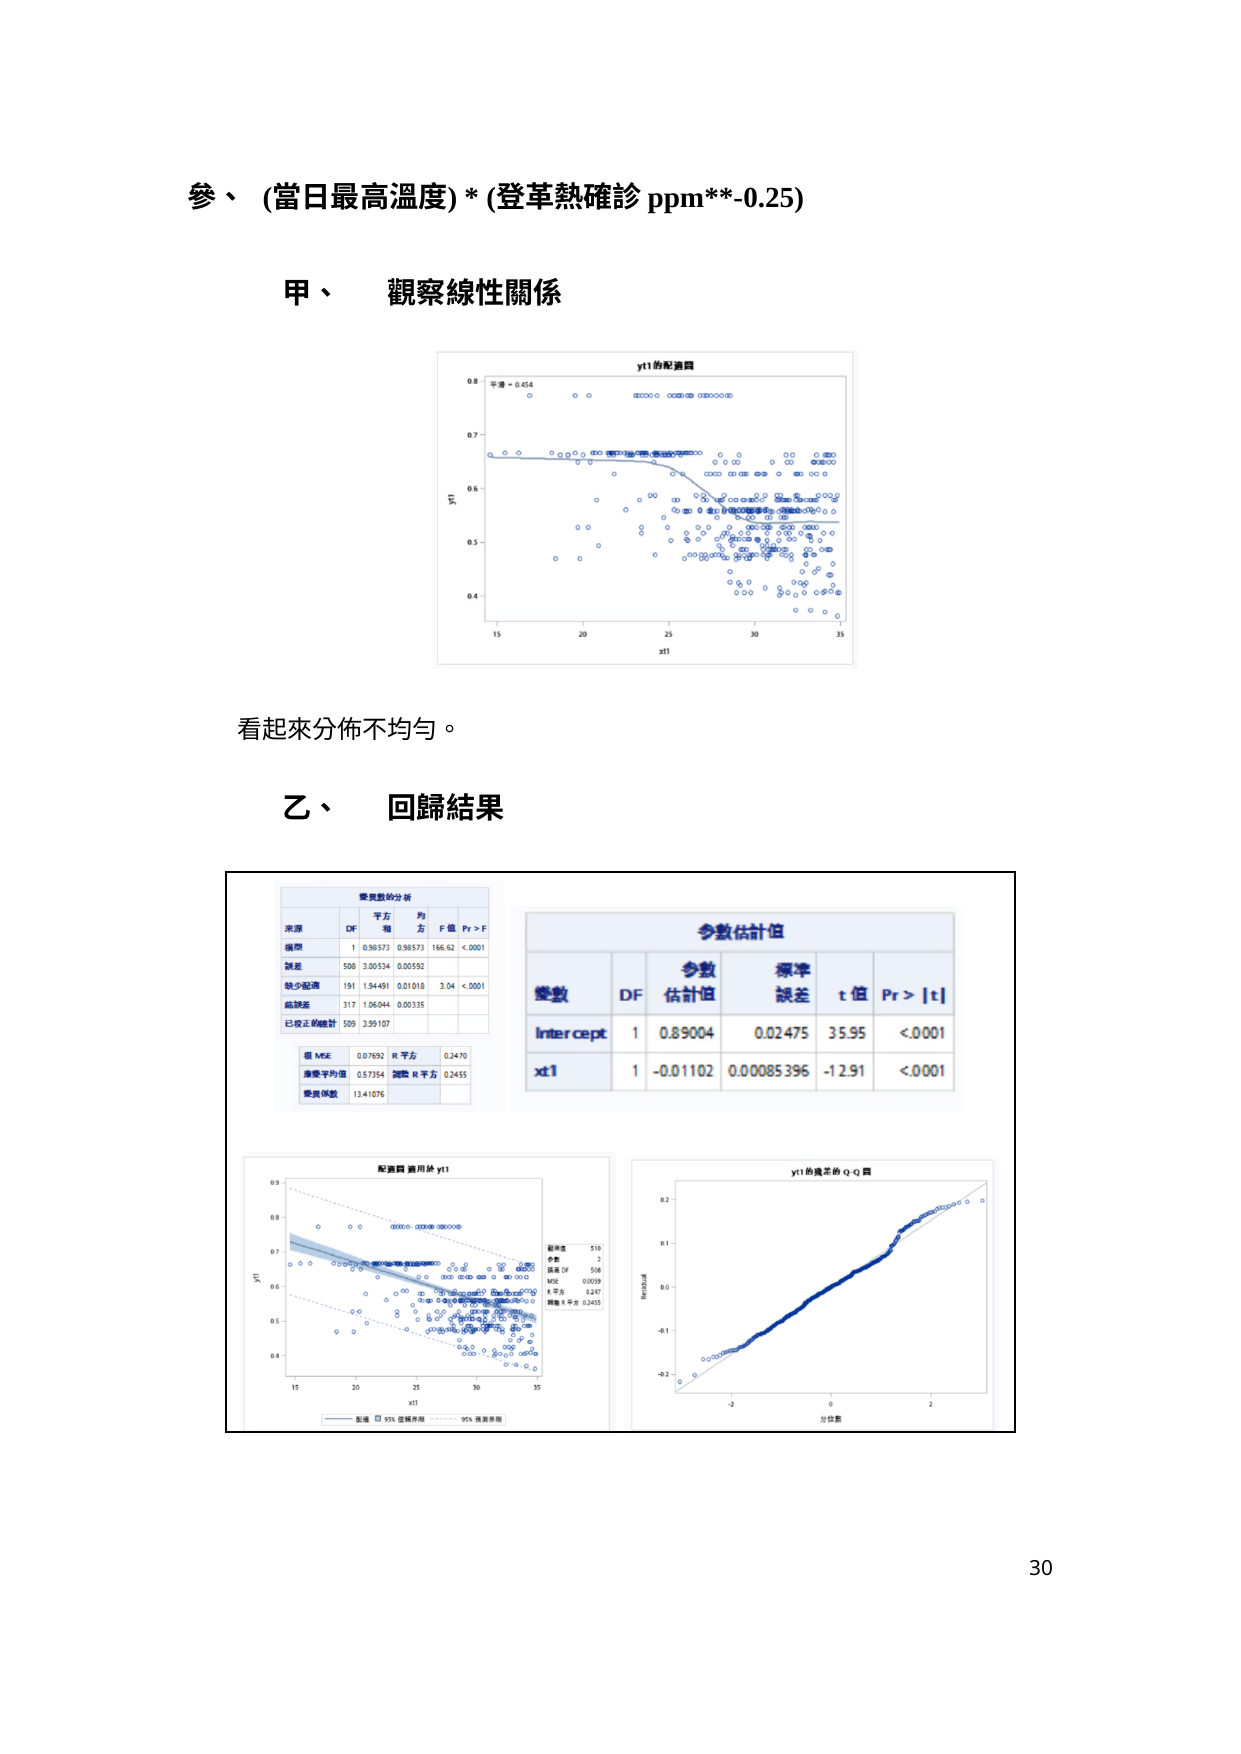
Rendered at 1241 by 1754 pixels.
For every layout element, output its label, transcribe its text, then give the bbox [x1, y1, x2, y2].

list (當日最高溫度) * (登革熱確診ppm**-0.25) [187, 158, 1053, 233]
picture [511, 906, 966, 1112]
picture [623, 1155, 1000, 1431]
picture [431, 350, 859, 669]
picture [240, 1152, 617, 1431]
picture [274, 880, 505, 1112]
text 看起來分佈不均勻。 [187, 709, 1053, 747]
list 回歸結果 [282, 769, 1053, 844]
list 觀察線性關係 [282, 254, 1053, 329]
